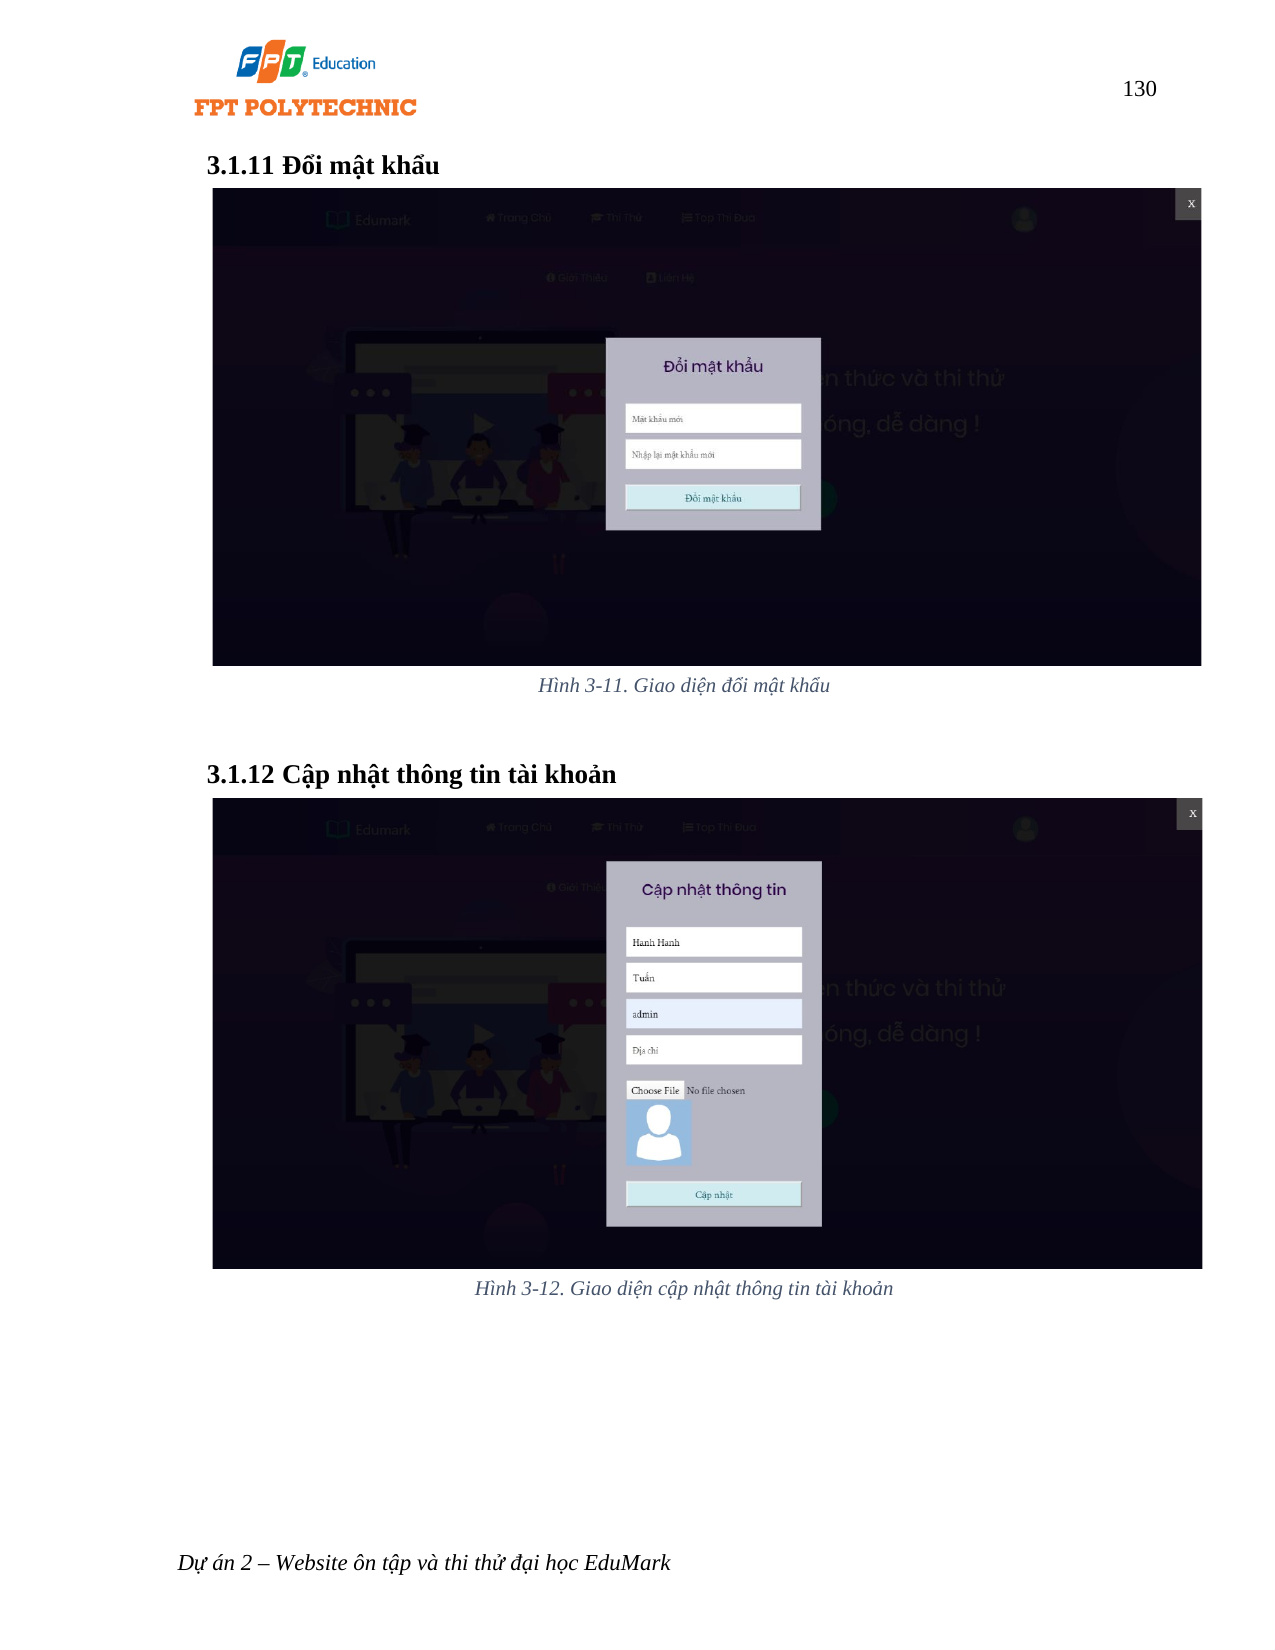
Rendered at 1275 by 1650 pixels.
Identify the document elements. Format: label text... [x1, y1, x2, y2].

picture [194, 39, 417, 116]
subtitle Đổi mật khẩu [207, 149, 1204, 180]
subtitle Cập nhật thông tin tài khoản [207, 758, 1204, 789]
picture [212, 798, 1203, 1269]
picture [212, 188, 1202, 666]
